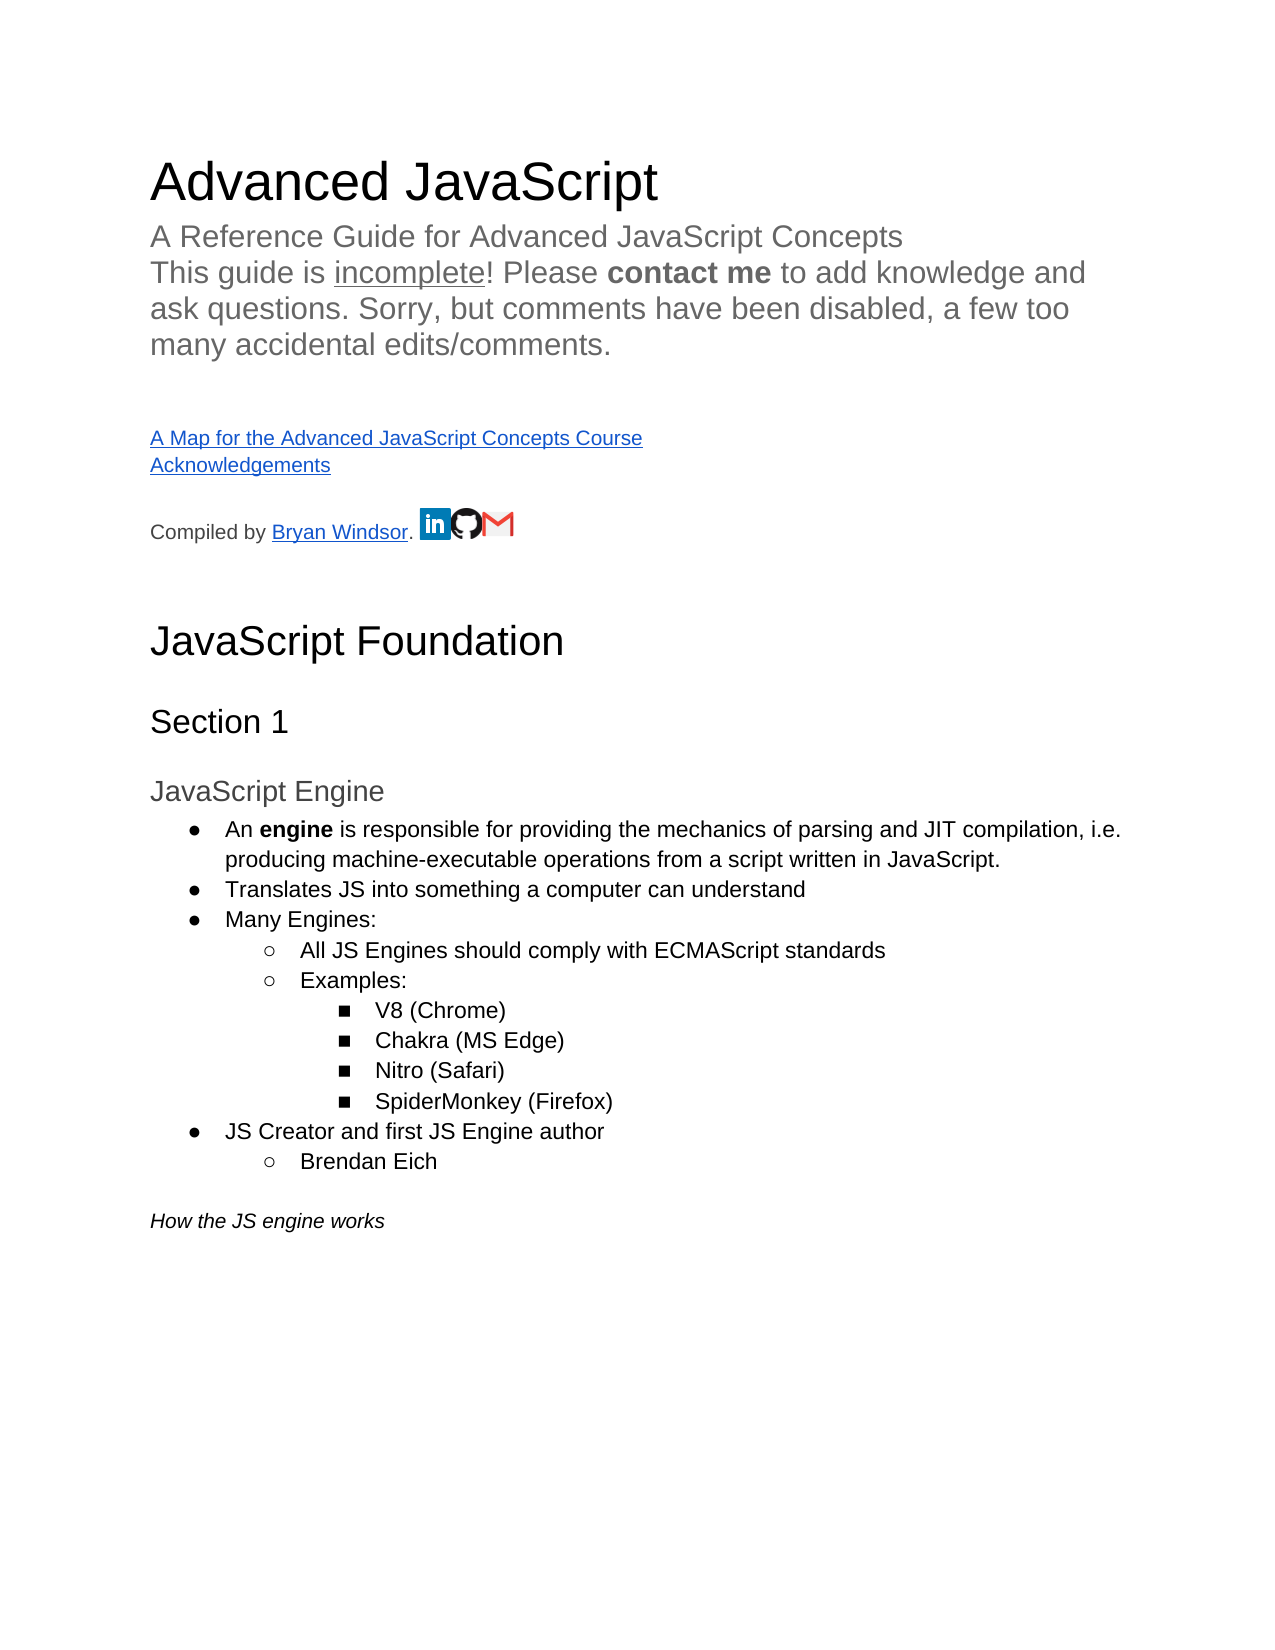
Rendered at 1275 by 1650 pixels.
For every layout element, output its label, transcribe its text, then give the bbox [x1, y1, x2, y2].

list SpiderMonkey (Firefox) [337, 1088, 1125, 1114]
list An engine is responsible for providing the mechanics of parsing and JIT compilation, i.e. producing machine-executable operations from a script written in JavaScript. [187, 816, 1125, 872]
subtitle A Reference Guide for Advanced JavaScript Concepts This guide is incomplete! Please contact me to add knowledge and ask questions. Sorry, but comments have been disabled, a few too many accidental edits/comments. [150, 218, 1125, 362]
picture [451, 508, 514, 540]
list Many Engines: [187, 906, 1125, 933]
list All JS Engines should comply with ECMAScript standards [262, 937, 1125, 963]
subtitle JavaScript Foundation [150, 617, 1125, 664]
list Chakra (MS Edge) [337, 1027, 1125, 1053]
list V8 (Chrome) [337, 997, 1125, 1023]
list Translates JS into something a computer can understand [187, 876, 1125, 902]
subtitle JavaScript Engine [150, 774, 1125, 807]
text Acknowledgements [150, 453, 1125, 477]
subtitle Section 1 [150, 702, 1125, 741]
text Compiled by Bryan Windsor. [150, 508, 1125, 544]
title Advanced JavaScript [150, 150, 1125, 212]
list Nitro (Safari) [337, 1057, 1125, 1084]
list Brendan Eich [262, 1148, 1125, 1174]
picture [433, 520, 443, 532]
list Examples: [262, 967, 1125, 993]
text How the JS engine works [150, 1208, 1125, 1232]
text A Map for the Advanced JavaScript Concepts Course [150, 426, 1125, 450]
list JS Creator and first JS Engine author [187, 1118, 1125, 1144]
